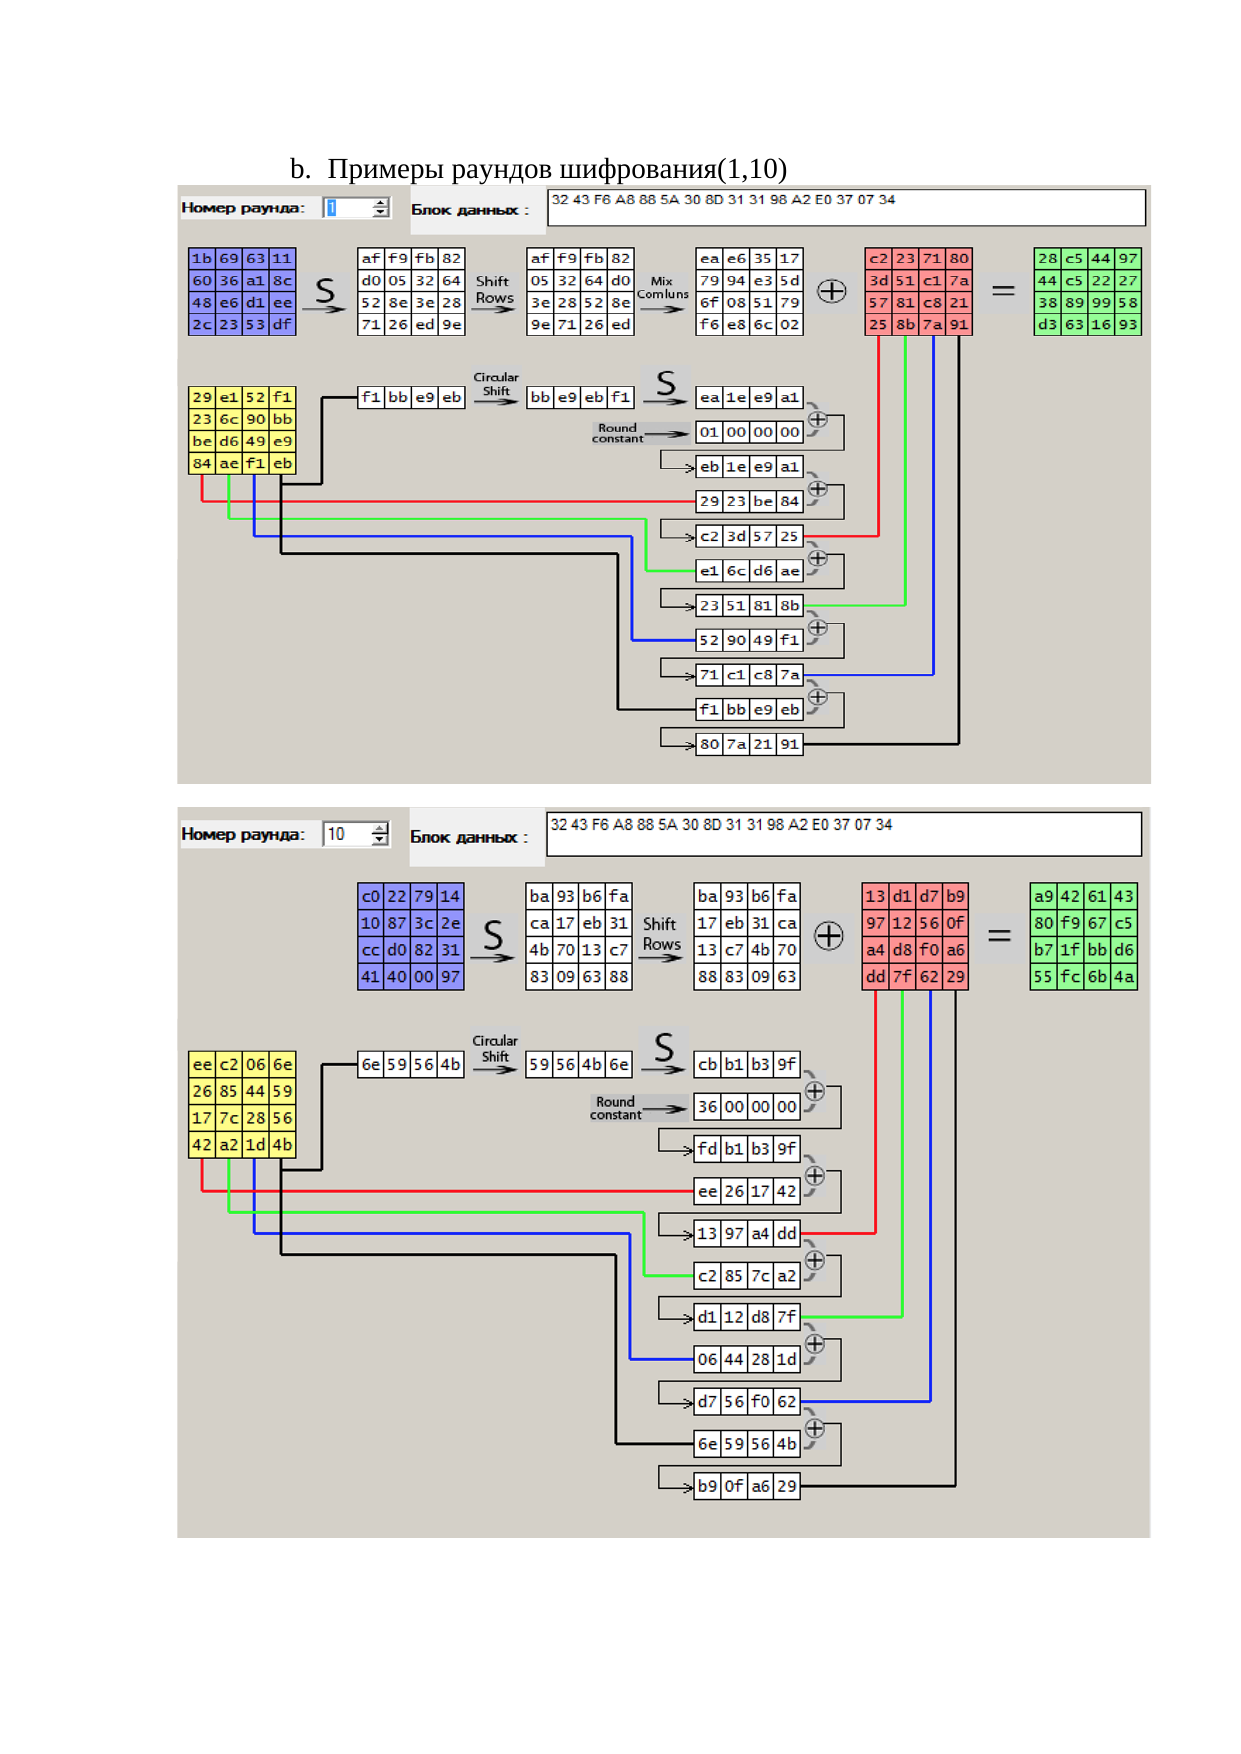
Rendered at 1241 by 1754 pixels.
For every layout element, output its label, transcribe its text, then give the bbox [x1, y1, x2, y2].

picture [177, 185, 1152, 784]
picture [177, 807, 1152, 1538]
list Примеры раундов шифрования(1,10) [290, 152, 1152, 185]
